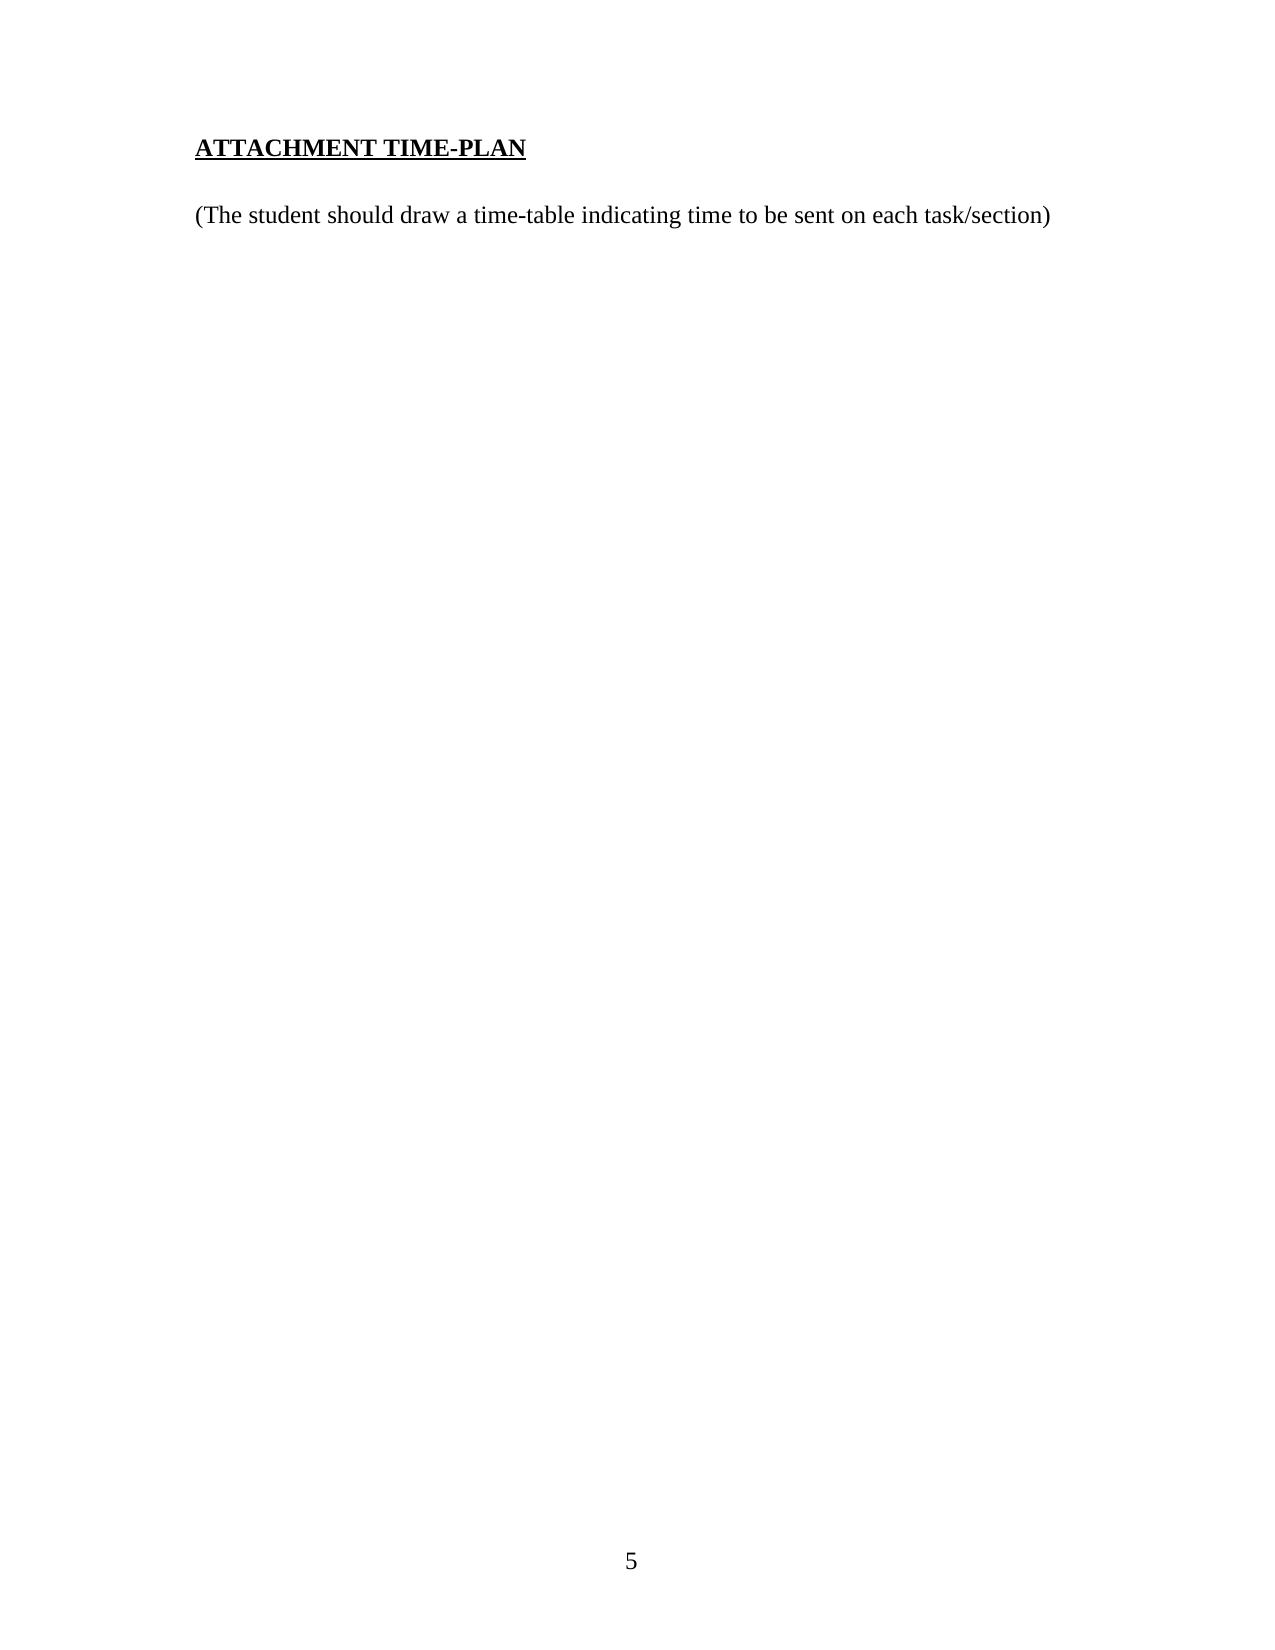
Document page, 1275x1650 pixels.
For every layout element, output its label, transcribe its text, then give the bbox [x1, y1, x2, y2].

text (The student should draw a time-table indicating time to be sent on each task/section) [195, 200, 1239, 229]
text ATTACHMENT TIME-PLAN [195, 133, 1239, 161]
